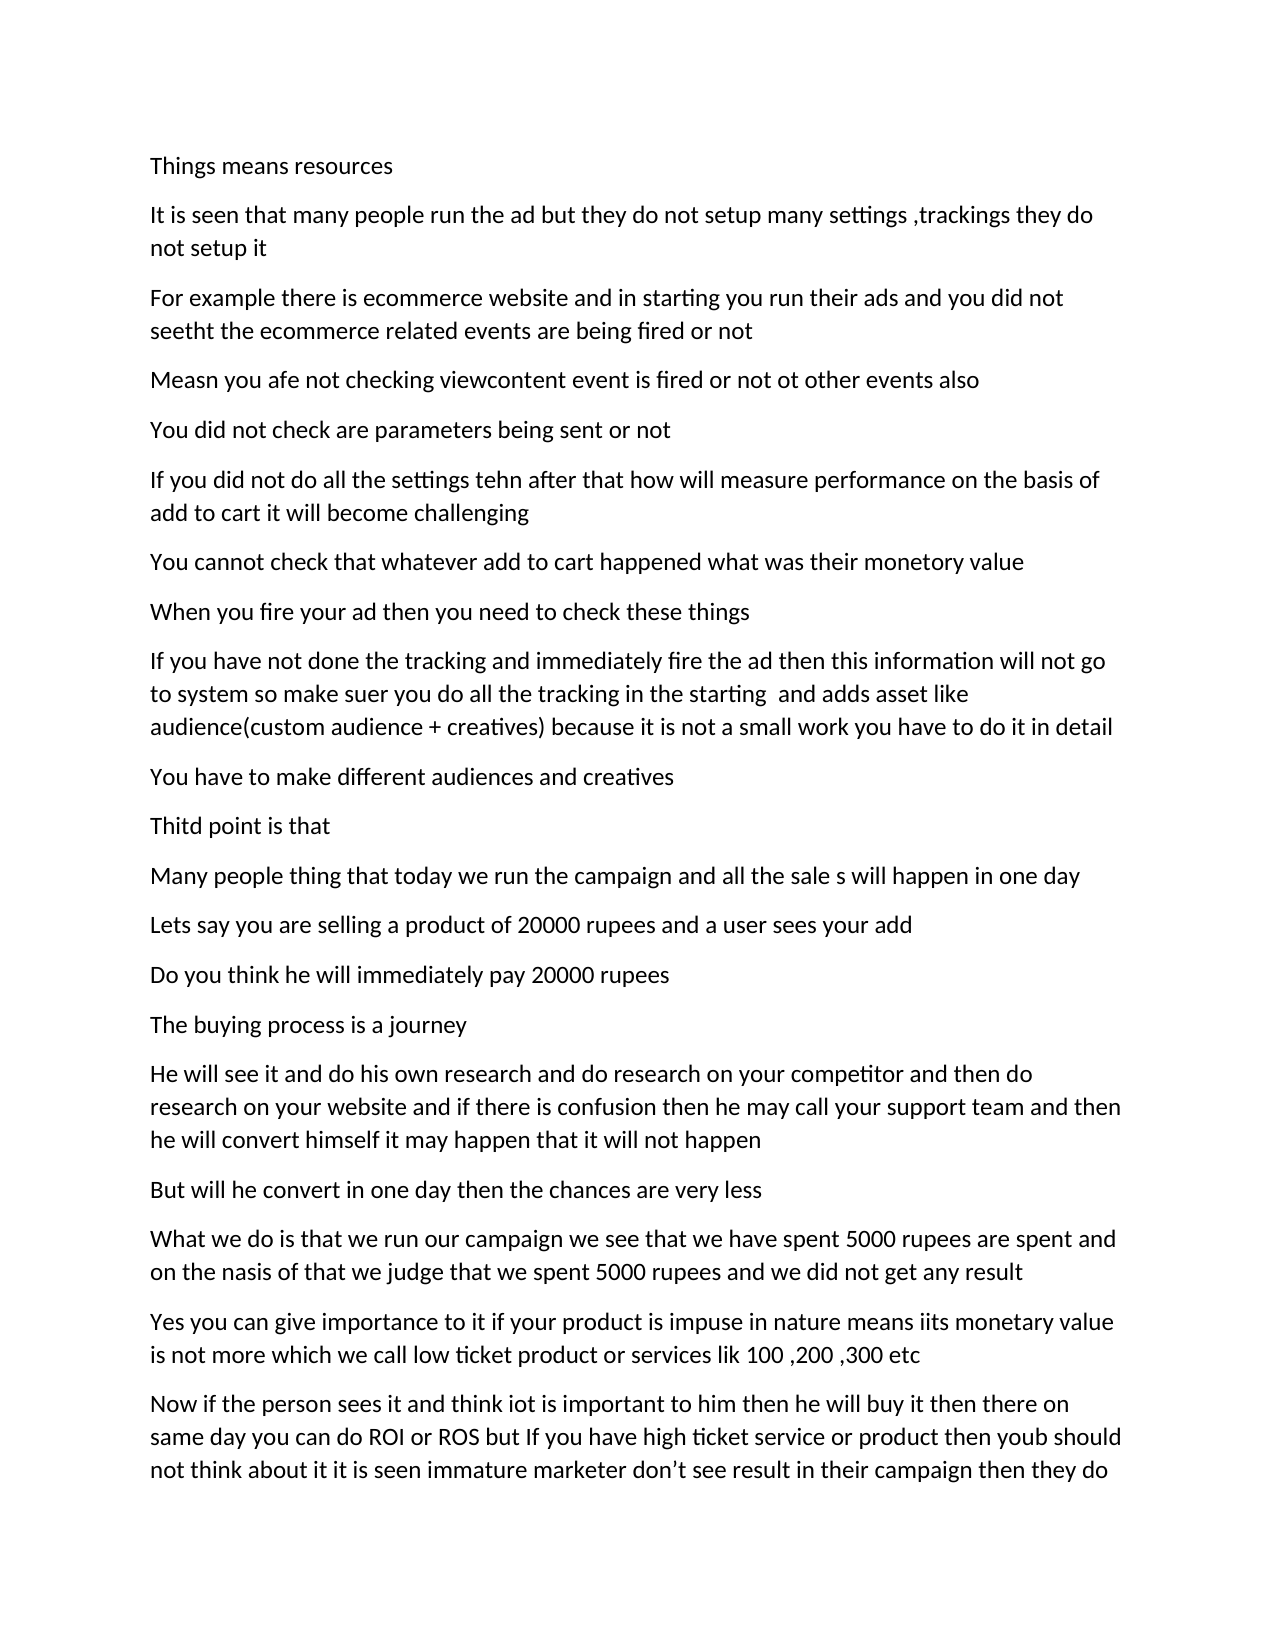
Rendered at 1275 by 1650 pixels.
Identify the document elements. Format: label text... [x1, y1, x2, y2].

text He will see it and do his own research and do research on your competitor and then do research on your website and if there is confusion then he may call your support team and then he will convert himself it may happen that it will not happen [150, 1058, 1125, 1155]
text But will he convert in one day then the chances are very less [150, 1174, 1125, 1204]
text You did not check are parameters being sent or not [150, 414, 1125, 445]
text You have to make different audiences and creatives [150, 761, 1125, 791]
text If you have not done the tracking and immediately fire the ad then this information will not go to system so make suer you do all the tracking in the starting and adds asset like audience(custom audience + creatives) because it is not a small work you have to do it in detail [150, 645, 1125, 742]
text Many people thing that today we run the campaign and all the sale s will happen in one day [150, 860, 1125, 891]
text The buying process is a journey [150, 1009, 1125, 1039]
text Thitd point is that [150, 810, 1125, 841]
text Measn you afe not checking viewcontent event is fired or not ot other events also [150, 364, 1125, 395]
text You cannot check that whatever add to cart happened what was their monetory value [150, 546, 1125, 577]
text Things means resources [150, 150, 1125, 181]
text What we do is that we run our campaign we see that we have spent 5000 rupees are spent and on the nasis of that we judge that we spent 5000 rupees and we did not get any result [150, 1223, 1125, 1287]
text It is seen that many people run the ad but they do not setup many settings ,trackings they do not setup it [150, 199, 1125, 263]
text Do you think he will immediately pay 20000 rupees [150, 959, 1125, 990]
text When you fire your ad then you need to check these things [150, 596, 1125, 626]
text Lets say you are selling a product of 20000 rupees and a user sees your add [150, 909, 1125, 940]
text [150, 1388, 1125, 1485]
text For example there is ecommerce website and in starting you run their ads and you did not seetht the ecommerce related events are being fired or not [150, 282, 1125, 346]
text Yes you can give importance to it if your product is impuse in nature means iits monetary value is not more which we call low ticket product or services lik 100 ,200 ,300 etc [150, 1306, 1125, 1369]
text If you did not do all the settings tehn after that how will measure performance on the basis of add to cart it will become challenging [150, 464, 1125, 527]
